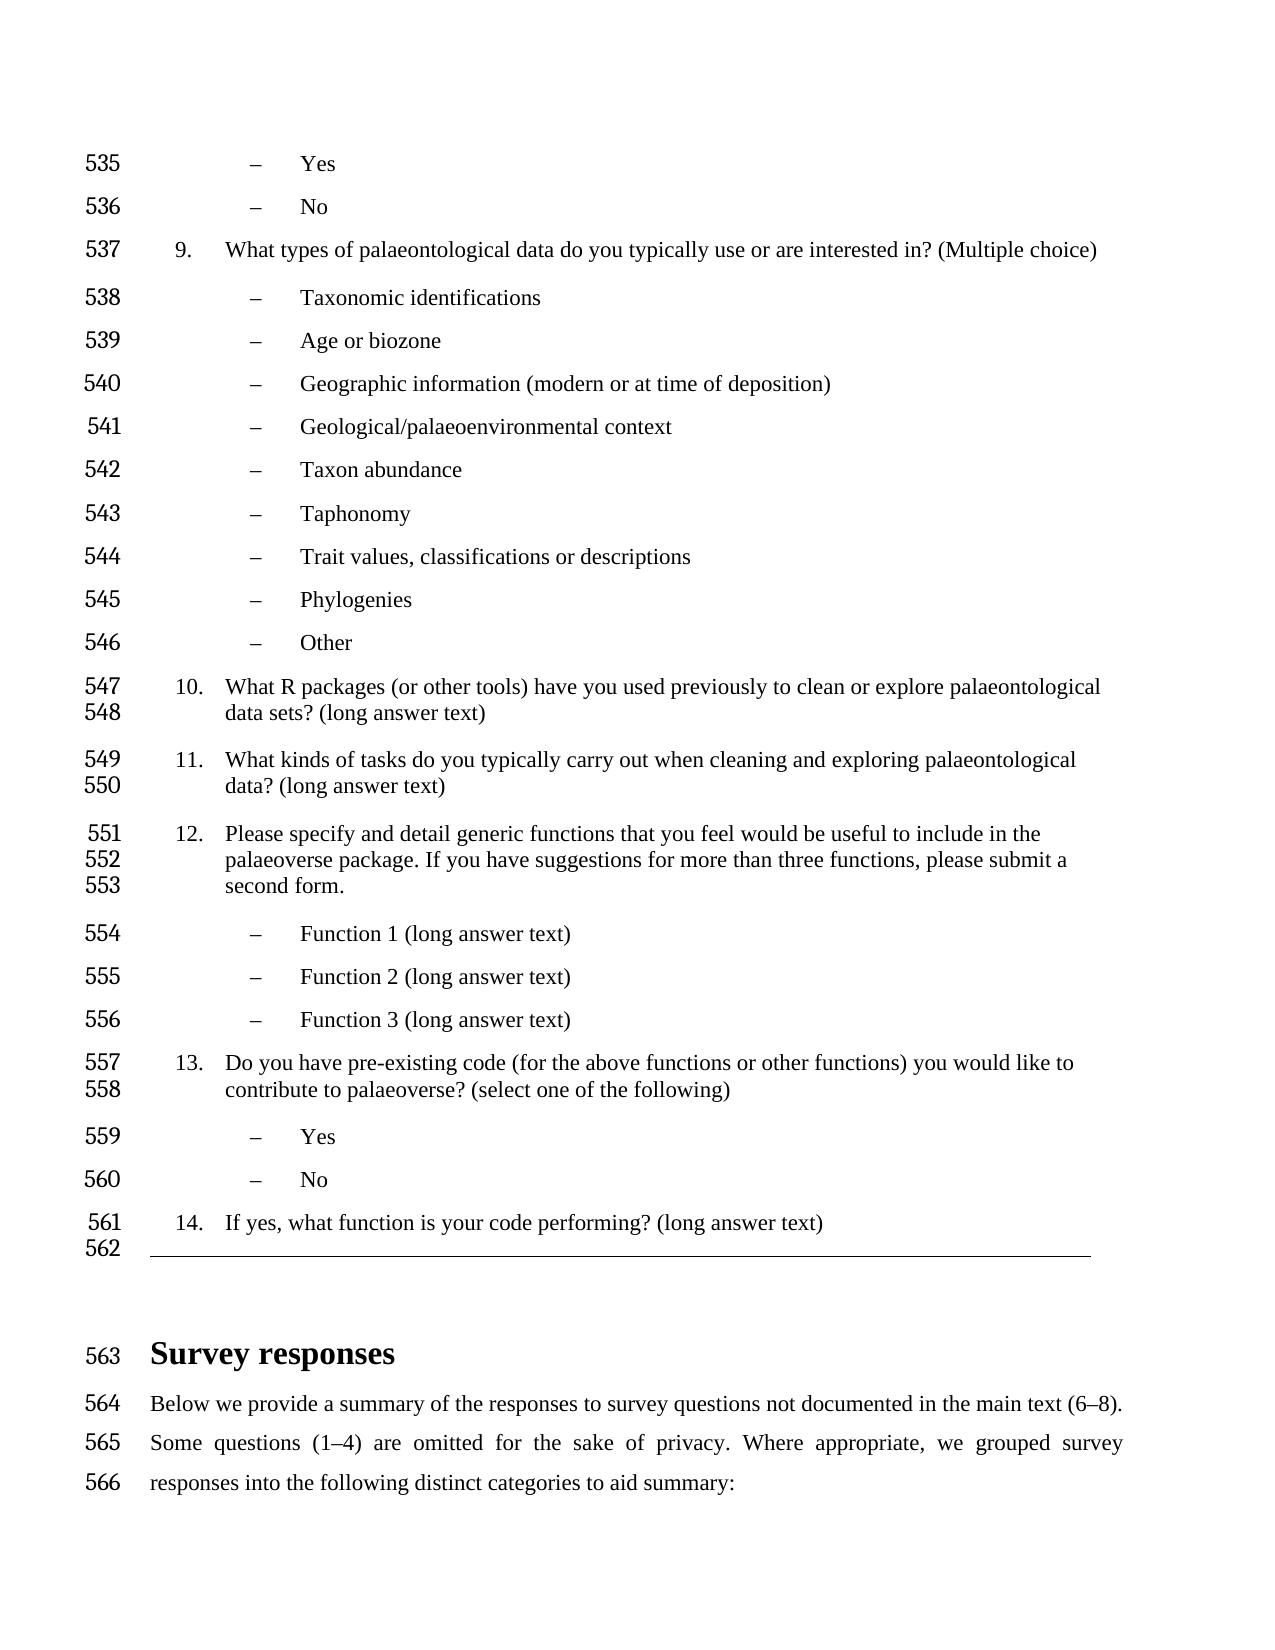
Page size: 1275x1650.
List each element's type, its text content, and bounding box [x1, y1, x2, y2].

list Function 3 (long answer text) [250, 1006, 1125, 1032]
list If yes, what function is your code performing? (long answer text) [175, 1209, 1125, 1236]
list Other [250, 629, 1125, 656]
list Geological/palaeoenvironmental context [250, 413, 1125, 440]
list Phylogenies [250, 586, 1125, 613]
list What R packages (or other tools) have you used previously to clean or explore palaeontological data sets? (long answer text) [175, 673, 1125, 725]
list Taxonomic identifications [250, 284, 1125, 310]
list What kinds of tasks do you typically carry out when cleaning and exploring palaeontological data? (long answer text) [175, 746, 1125, 799]
list Age or biozone [250, 327, 1125, 353]
list Taphonomy [250, 500, 1125, 526]
list Please specify and detail generic functions that you feel would be useful to include in the palaeoverse package. If you have suggestions for more than three functions, please submit a second form. [175, 820, 1125, 899]
list Geographic information (modern or at time of deposition) [250, 370, 1125, 396]
list Yes [250, 1123, 1125, 1149]
list Do you have pre-existing code (for the above functions or other functions) you would like to contribute to palaeoverse? (select one of the following) [175, 1049, 1125, 1102]
list Function 1 (long answer text) [250, 920, 1125, 946]
list No [250, 193, 1125, 219]
list Trait values, classifications or descriptions [250, 543, 1125, 569]
list Taxon abundance [250, 457, 1125, 483]
text Below we provide a summary of the responses to survey questions not documented in the main text (6–8). Some questions (1–4) are omitted for the sake of privacy. Where appropriate, we grouped survey responses into the following distinct categories to aid summary: [150, 1390, 1125, 1495]
list What types of palaeontological data do you typically use or are interested in? (Multiple choice) [175, 236, 1125, 263]
subtitle Survey responses [150, 1333, 1125, 1371]
list No [250, 1166, 1125, 1192]
list Function 2 (long answer text) [250, 963, 1125, 989]
list Yes [250, 150, 1125, 176]
